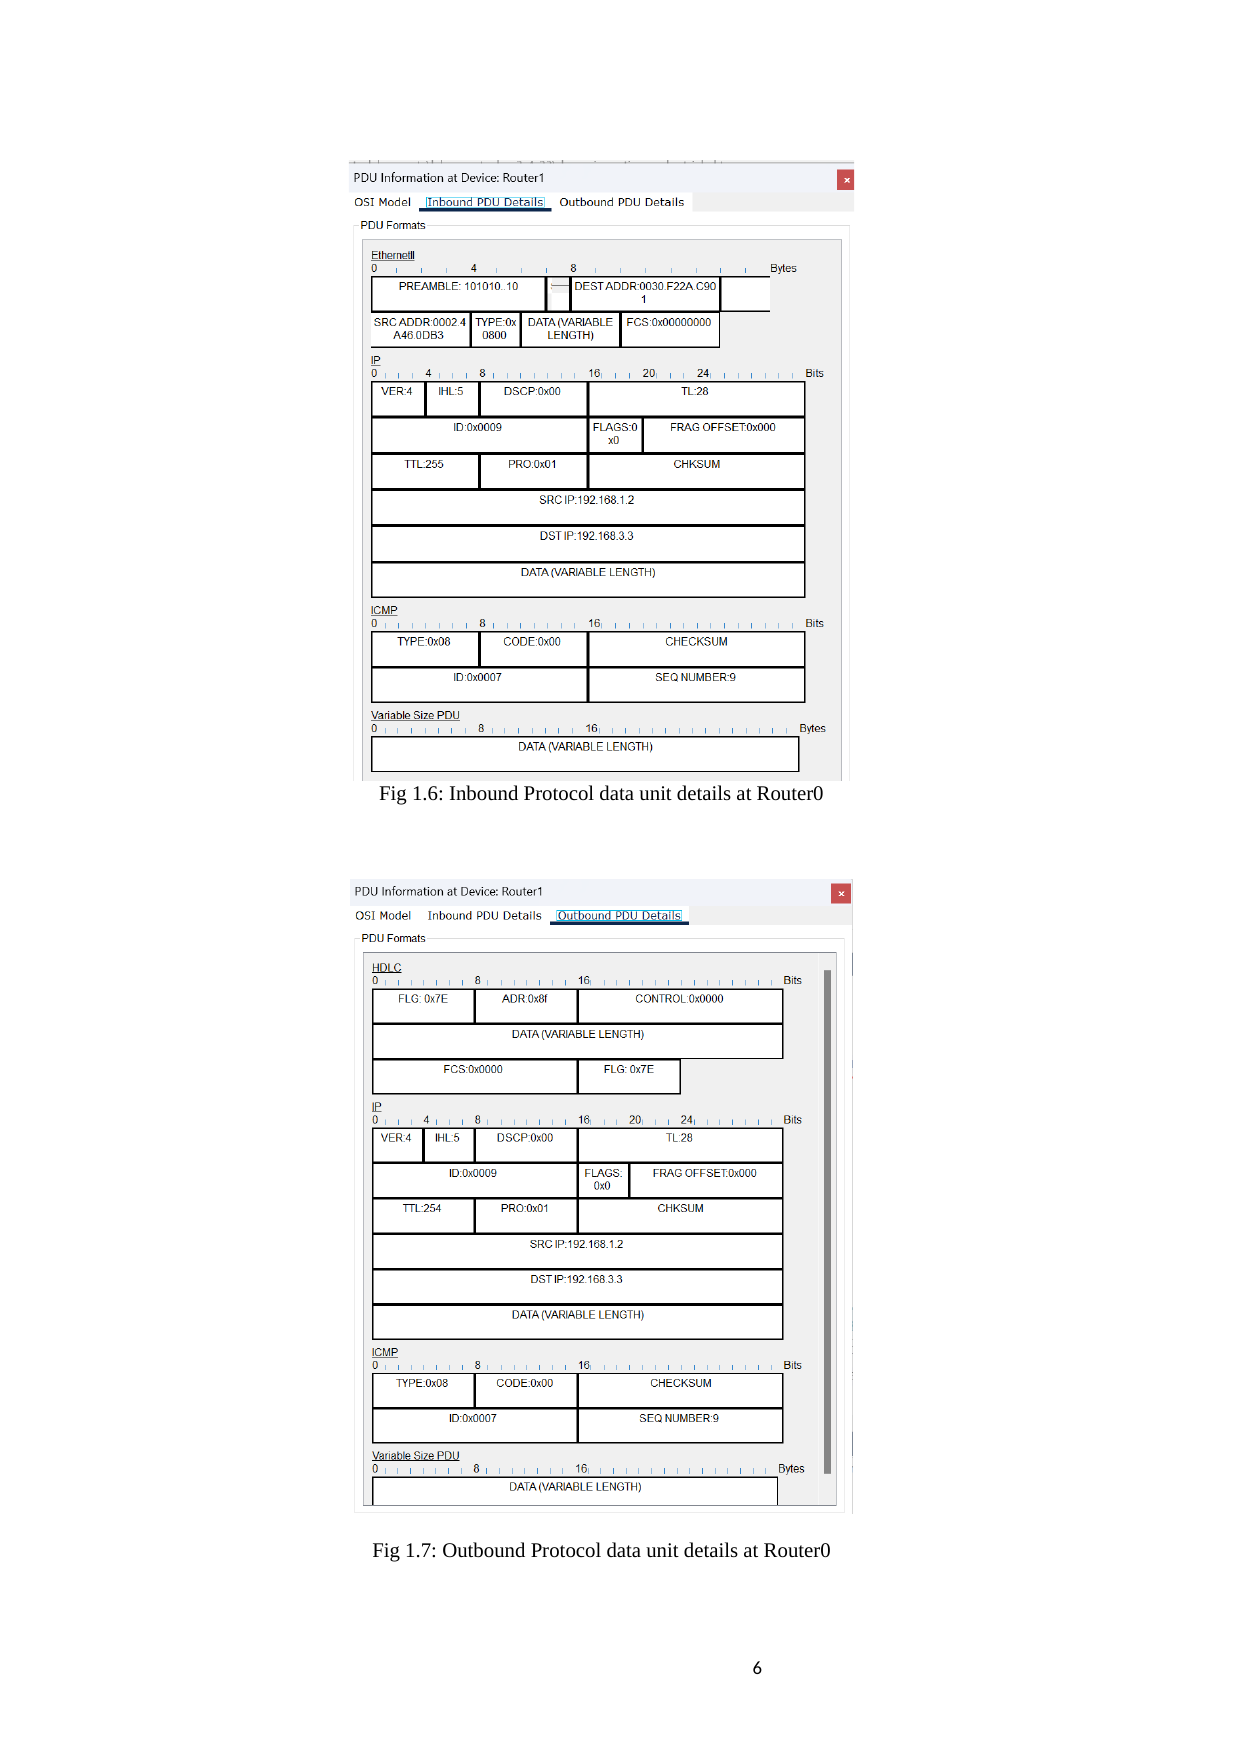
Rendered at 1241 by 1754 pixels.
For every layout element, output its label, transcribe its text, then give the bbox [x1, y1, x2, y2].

text Fig 1.7: Outbound Protocol data unit details at Router0 [150, 1538, 1053, 1562]
picture [348, 160, 855, 781]
picture [350, 879, 853, 1514]
text Fig 1.6: Inbound Protocol data unit details at Router0 [150, 781, 1053, 805]
